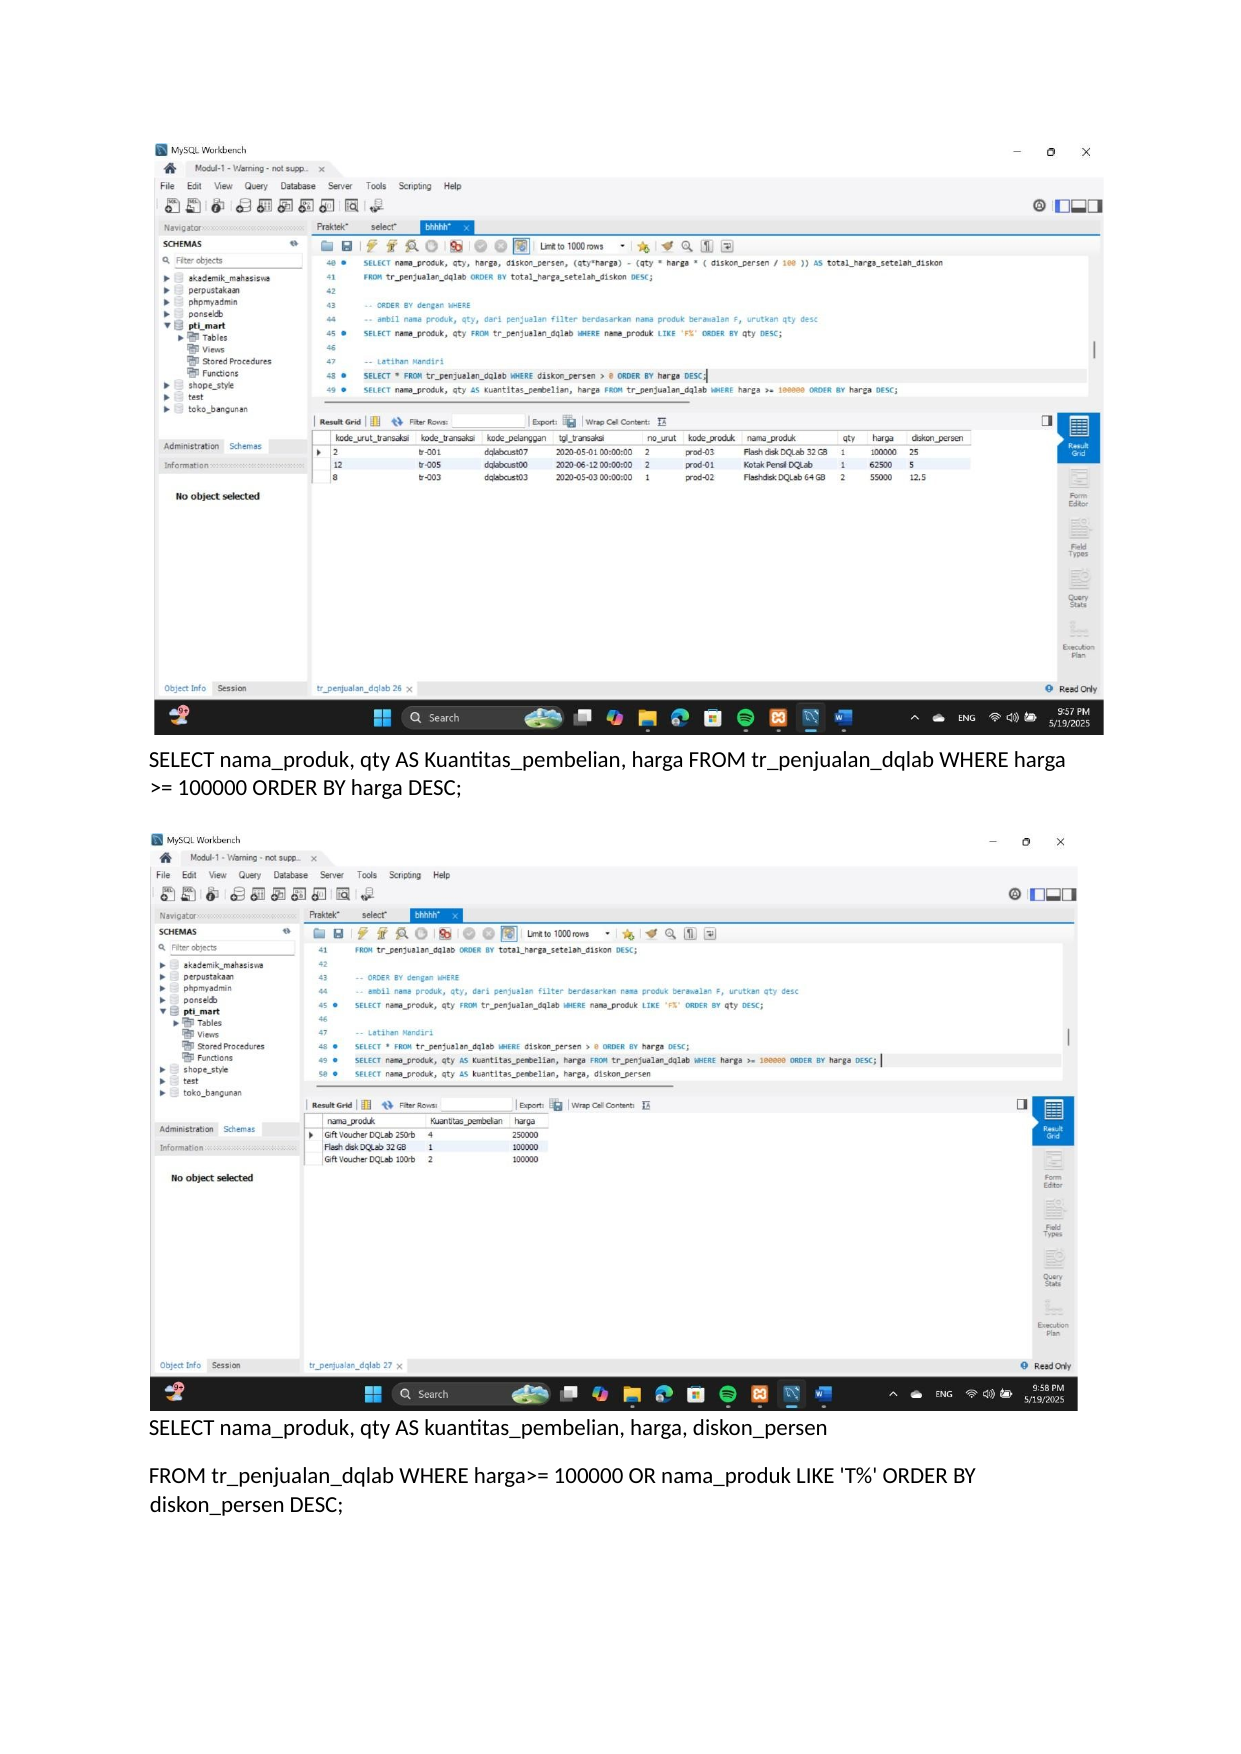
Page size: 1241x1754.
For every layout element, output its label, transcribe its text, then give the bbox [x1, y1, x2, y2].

picture [150, 833, 1078, 1411]
picture [154, 143, 1104, 735]
text SELECT nama_produk, qty AS kuantitas_pembelian, harga, diskon_persen [148, 1413, 1086, 1441]
text FROM tr_penjualan_dqlab WHERE harga>= 100000 OR nama_produk LIKE 'T%' ORDER BY diskon_persen DESC; [148, 1461, 1086, 1518]
text SELECT nama_produk, qty AS Kuantitas_pembelian, harga FROM tr_penjualan_dqlab WHERE harga >= 100000 ORDER BY harga DESC; [148, 745, 1086, 802]
